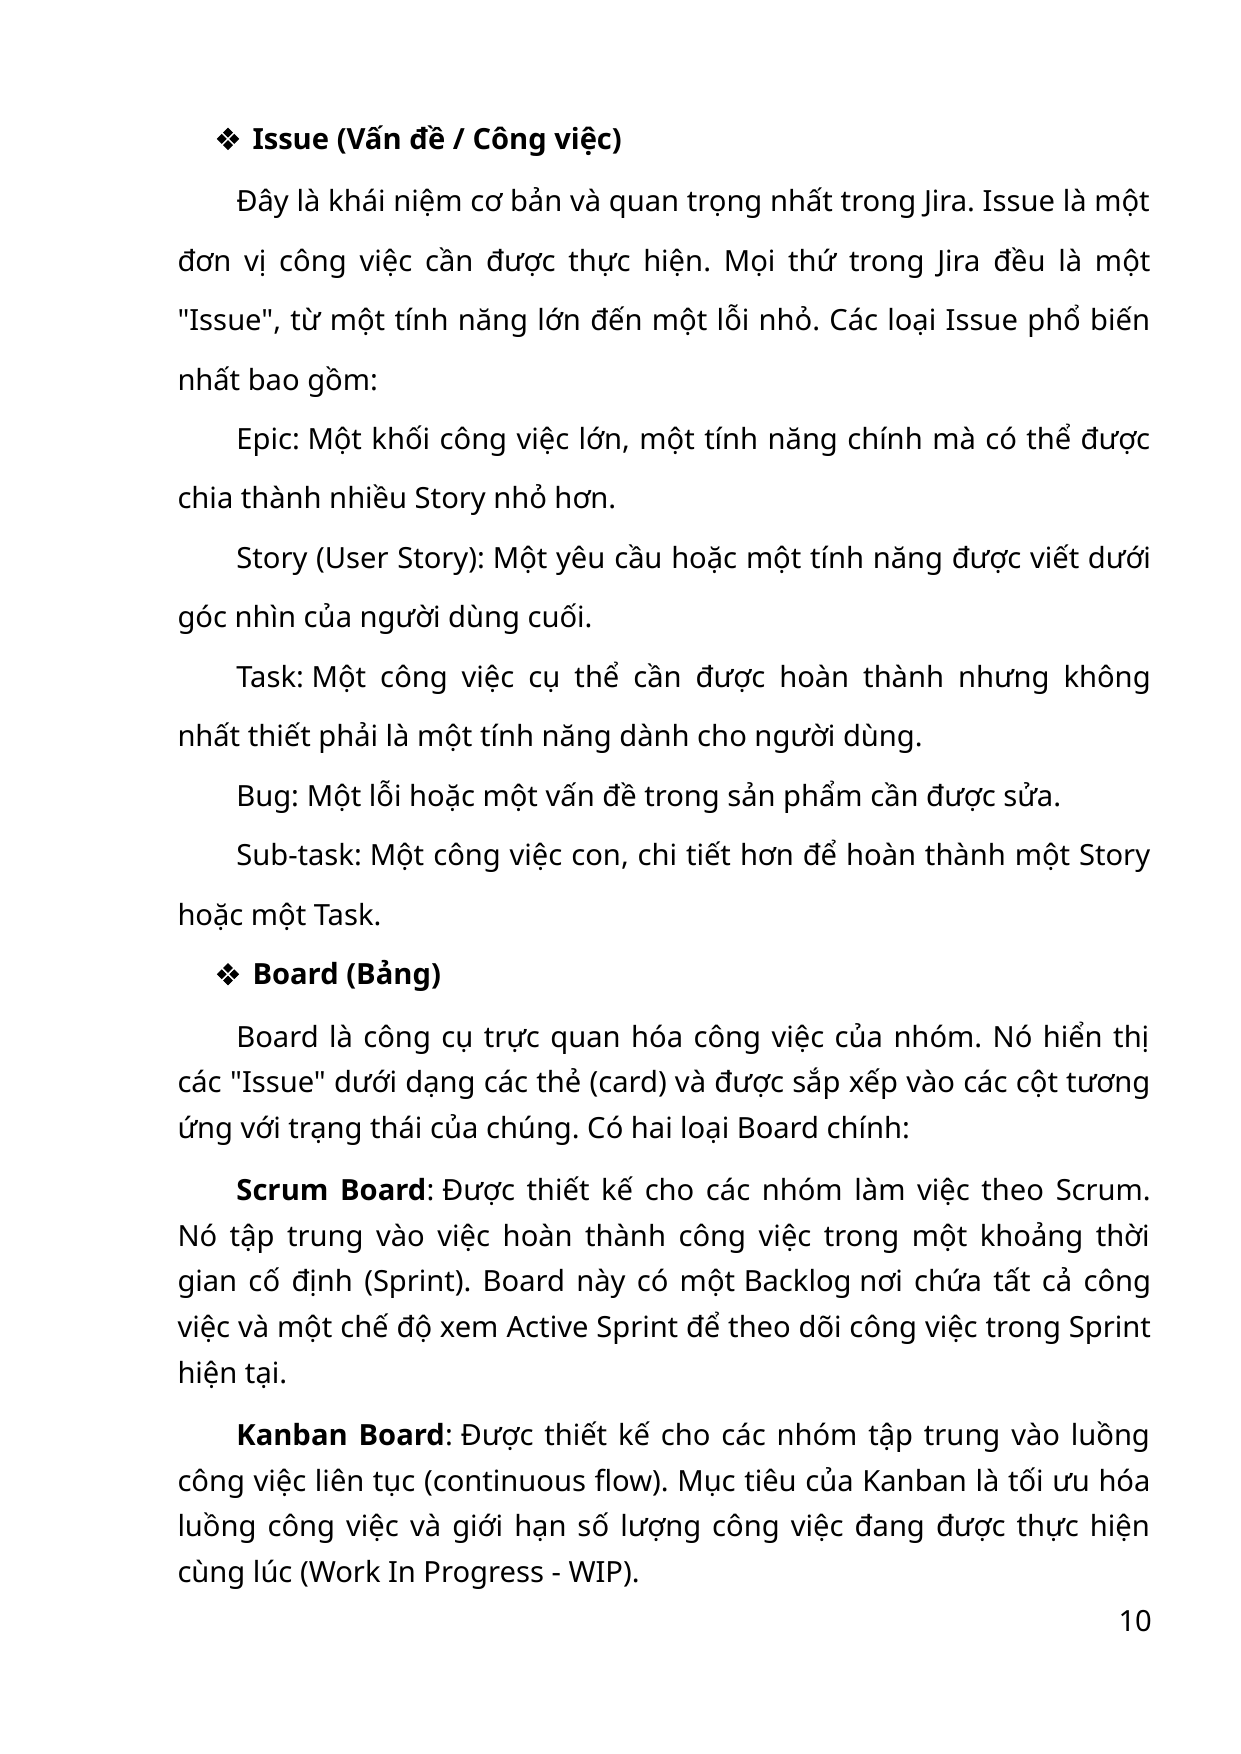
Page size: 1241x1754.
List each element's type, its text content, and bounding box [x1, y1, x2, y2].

text Sub-task: Một công việc con, chi tiết hơn để hoàn thành một Story hoặc một Task. [177, 835, 1152, 934]
text Bug: Một lỗi hoặc một vấn đề trong sản phẩm cần được sửa. [177, 775, 1152, 815]
text Task: Một công việc cụ thể cần được hoàn thành nhưng không nhất thiết phải là một tính năng dành cho người dùng. [177, 656, 1152, 755]
list Issue (Vấn đề / Công việc) [215, 118, 1152, 158]
text Story (User Story): Một yêu cầu hoặc một tính năng được viết dưới góc nhìn của người dùng cuối. [177, 537, 1152, 636]
text Kanban Board: Được thiết kế cho các nhóm tập trung vào luồng công việc liên tục (continuous flow). Mục tiêu của Kanban là tối ưu hóa luồng công việc và giới hạn số lượng công việc đang được thực hiện cùng lúc (Work In Progress - WIP). [177, 1414, 1152, 1591]
list Board (Bảng) [215, 954, 1152, 993]
text Đây là khái niệm cơ bản và quan trọng nhất trong Jira. Issue là một đơn vị công việc cần được thực hiện. Mọi thứ trong Jira đều là một "Issue", từ một tính năng lớn đến một lỗi nhỏ. Các loại Issue phổ biến nhất bao gồm: [177, 180, 1152, 398]
text Epic: Một khối công việc lớn, một tính năng chính mà có thể được chia thành nhiều Story nhỏ hơn. [177, 418, 1152, 517]
text Board là công cụ trực quan hóa công việc của nhóm. Nó hiển thị các "Issue" dưới dạng các thẻ (card) và được sắp xếp vào các cột tương ứng với trạng thái của chúng. Có hai loại Board chính: [177, 1016, 1152, 1147]
text Scrum Board: Được thiết kế cho các nhóm làm việc theo Scrum. Nó tập trung vào việc hoàn thành công việc trong một khoảng thời gian cố định (Sprint). Board này có một Backlog nơi chứa tất cả công việc và một chế độ xem Active Sprint để theo dõi công việc trong Sprint hiện tại. [177, 1169, 1152, 1392]
